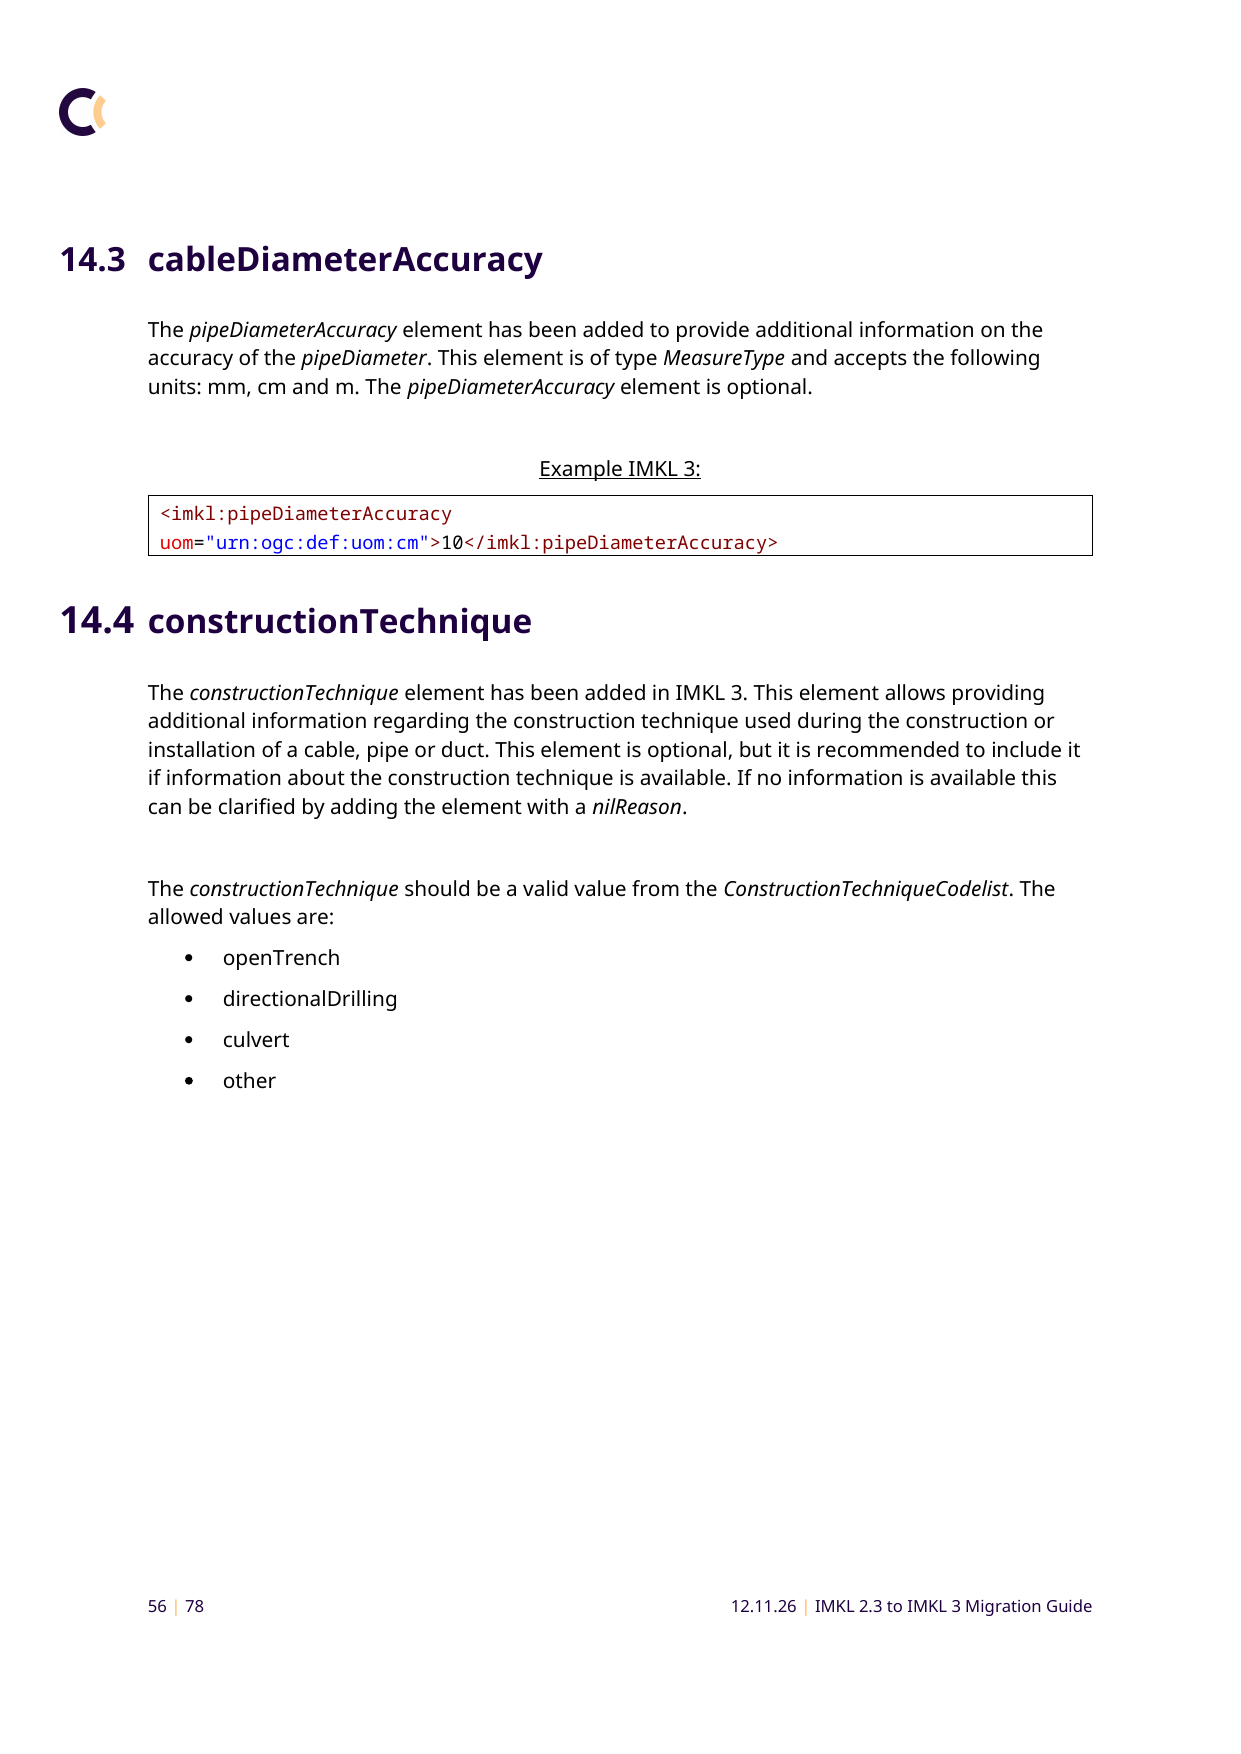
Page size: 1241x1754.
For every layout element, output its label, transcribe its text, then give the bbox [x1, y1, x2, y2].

picture [59, 88, 106, 136]
subtitle constructionTechnique [59, 594, 1092, 645]
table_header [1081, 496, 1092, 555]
list openTrench [185, 943, 1092, 971]
subtitle cableDiameterAccuracy [59, 236, 1092, 282]
text Example IMKL 3: [148, 454, 1092, 482]
list culvert [185, 1025, 1092, 1053]
list directionalDrilling [185, 984, 1092, 1012]
text The pipeDiameterAccuracy element has been added to provide additional information on the accuracy of the pipeDiameter. This element is of type MeasureType and accepts the following units: mm, cm and m. The pipeDiameterAccuracy element is optional. [148, 315, 1092, 400]
text The constructionTechnique element has been added in IMKL 3. This element allows providing additional information regarding the construction technique used during the construction or installation of a cable, pipe or duct. This element is optional, but it is recommended to include it if information about the construction technique is available. If no information is available this can be clarified by adding the element with a nilReason. [148, 678, 1092, 820]
list other [185, 1066, 1092, 1094]
text The constructionTechnique should be a valid value from the ConstructionTechniqueCodelist. The allowed values are: [148, 874, 1092, 931]
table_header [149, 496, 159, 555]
